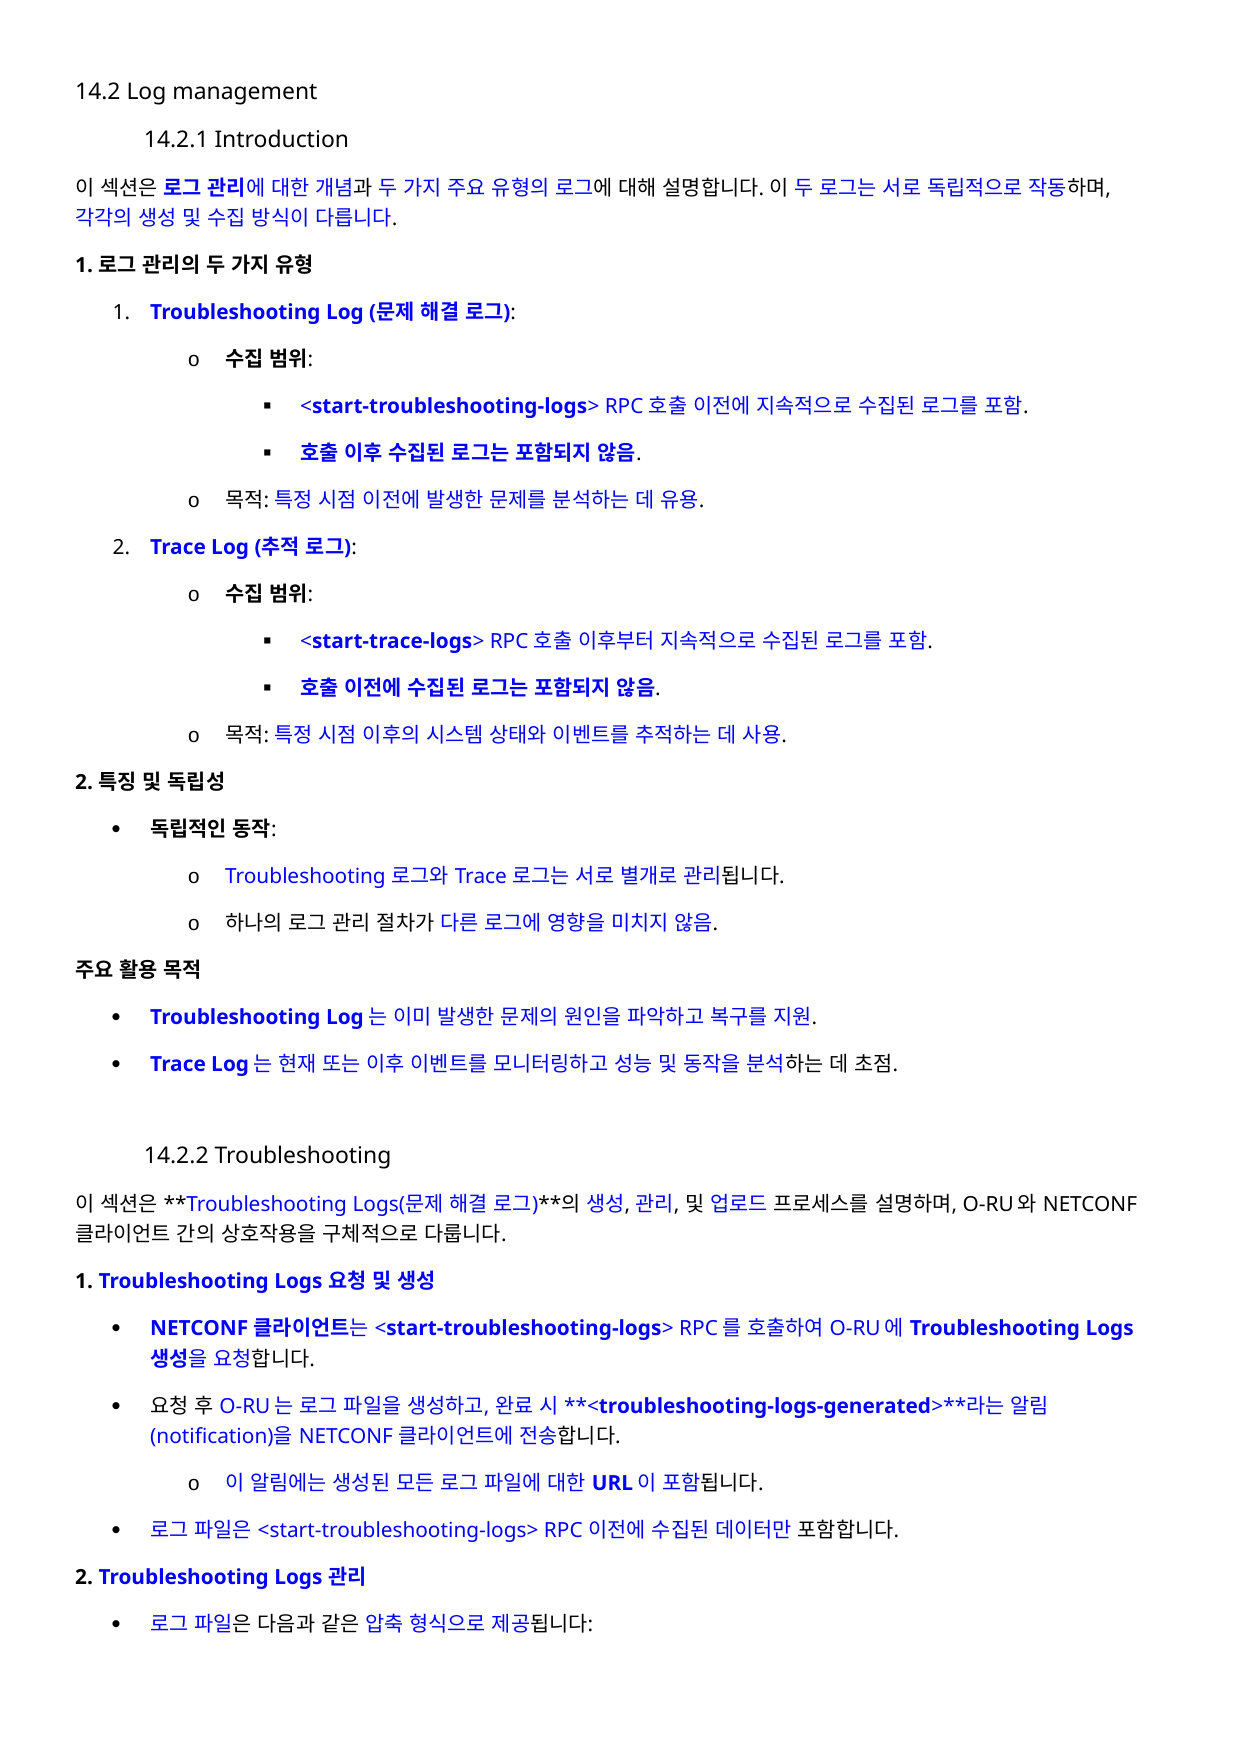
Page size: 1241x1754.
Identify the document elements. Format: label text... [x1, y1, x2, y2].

list 로그 파일은 <start-troubleshooting-logs> RPC 이전에 수집된 데이터만 포함합니다. [112, 1513, 1165, 1543]
list Trace Log (추적 로그): [112, 530, 1165, 561]
list 독립적인 동작: [112, 812, 1165, 843]
list 수집 범위: [187, 577, 1165, 608]
list 수집 범위: [187, 342, 1165, 372]
text 1. 로그 관리의 두 가지 유형 [75, 248, 1165, 278]
list Troubleshooting 로그와 Trace 로그는 서로 별개로 관리됩니다. [187, 859, 1165, 890]
text 이 섹션은 **Troubleshooting Logs(문제 해결 로그)**의 생성, 관리, 및 업로드 프로세스를 설명하며, O-RU와 NETCONF 클라이언트 간의 상호작용을 구체적으로 다룹니다. [75, 1187, 1165, 1248]
text 이 섹션은 로그 관리에 대한 개념과 두 가지 주요 유형의 로그에 대해 설명합니다. 이 두 로그는 서로 독립적으로 작동하며, 각각의 생성 및 수집 방식이 다릅니다. [75, 171, 1165, 231]
subtitle 14.2.2 Troubleshooting [144, 1139, 1165, 1171]
list 호출 이후 수집된 로그는 포함되지 않음. [262, 436, 1165, 466]
list 목적: 특정 시점 이전에 발생한 문제를 분석하는 데 유용. [187, 483, 1165, 513]
list Troubleshooting Log (문제 해결 로그): [112, 295, 1165, 325]
list <start-trace-logs> RPC 호출 이후부터 지속적으로 수집된 로그를 포함. [262, 624, 1165, 654]
list Trace Log는 현재 또는 이후 이벤트를 모니터링하고 성능 및 동작을 분석하는 데 초점. [112, 1047, 1165, 1078]
list 호출 이전에 수집된 로그는 포함되지 않음. [262, 671, 1165, 702]
text 2. Troubleshooting Logs 관리 [75, 1560, 1165, 1591]
text 주요 활용 목적 [75, 953, 1165, 984]
list 하나의 로그 관리 절차가 다른 로그에 영향을 미치지 않음. [187, 906, 1165, 937]
list NETCONF 클라이언트는 <start-troubleshooting-logs> RPC를 호출하여 O-RU에 Troubleshooting Logs 생성을 요청합니다. [112, 1312, 1165, 1372]
list Troubleshooting Log는 이미 발생한 문제의 원인을 파악하고 복구를 지원. [112, 1000, 1165, 1031]
list 이 알림에는 생성된 모든 로그 파일에 대한 URL이 포함됩니다. [187, 1466, 1165, 1497]
text 1. Troubleshooting Logs 요청 및 생성 [75, 1264, 1165, 1295]
list <start-troubleshooting-logs> RPC 호출 이전에 지속적으로 수집된 로그를 포함. [262, 389, 1165, 419]
list 요청 후 O-RU는 로그 파일을 생성하고, 완료 시 **<troubleshooting-logs-generated>**라는 알림(notification)을 NETCONF 클라이언트에 전송합니다. [112, 1389, 1165, 1449]
list 목적: 특정 시점 이후의 시스템 상태와 이벤트를 추적하는 데 사용. [187, 718, 1165, 749]
text 2. 특징 및 독립성 [75, 765, 1165, 796]
subtitle 14.2.1 Introduction [144, 123, 1165, 154]
subtitle 14.2 Log management [75, 75, 1165, 106]
list 로그 파일은 다음과 같은 압축 형식으로 제공됩니다: [112, 1607, 1165, 1637]
